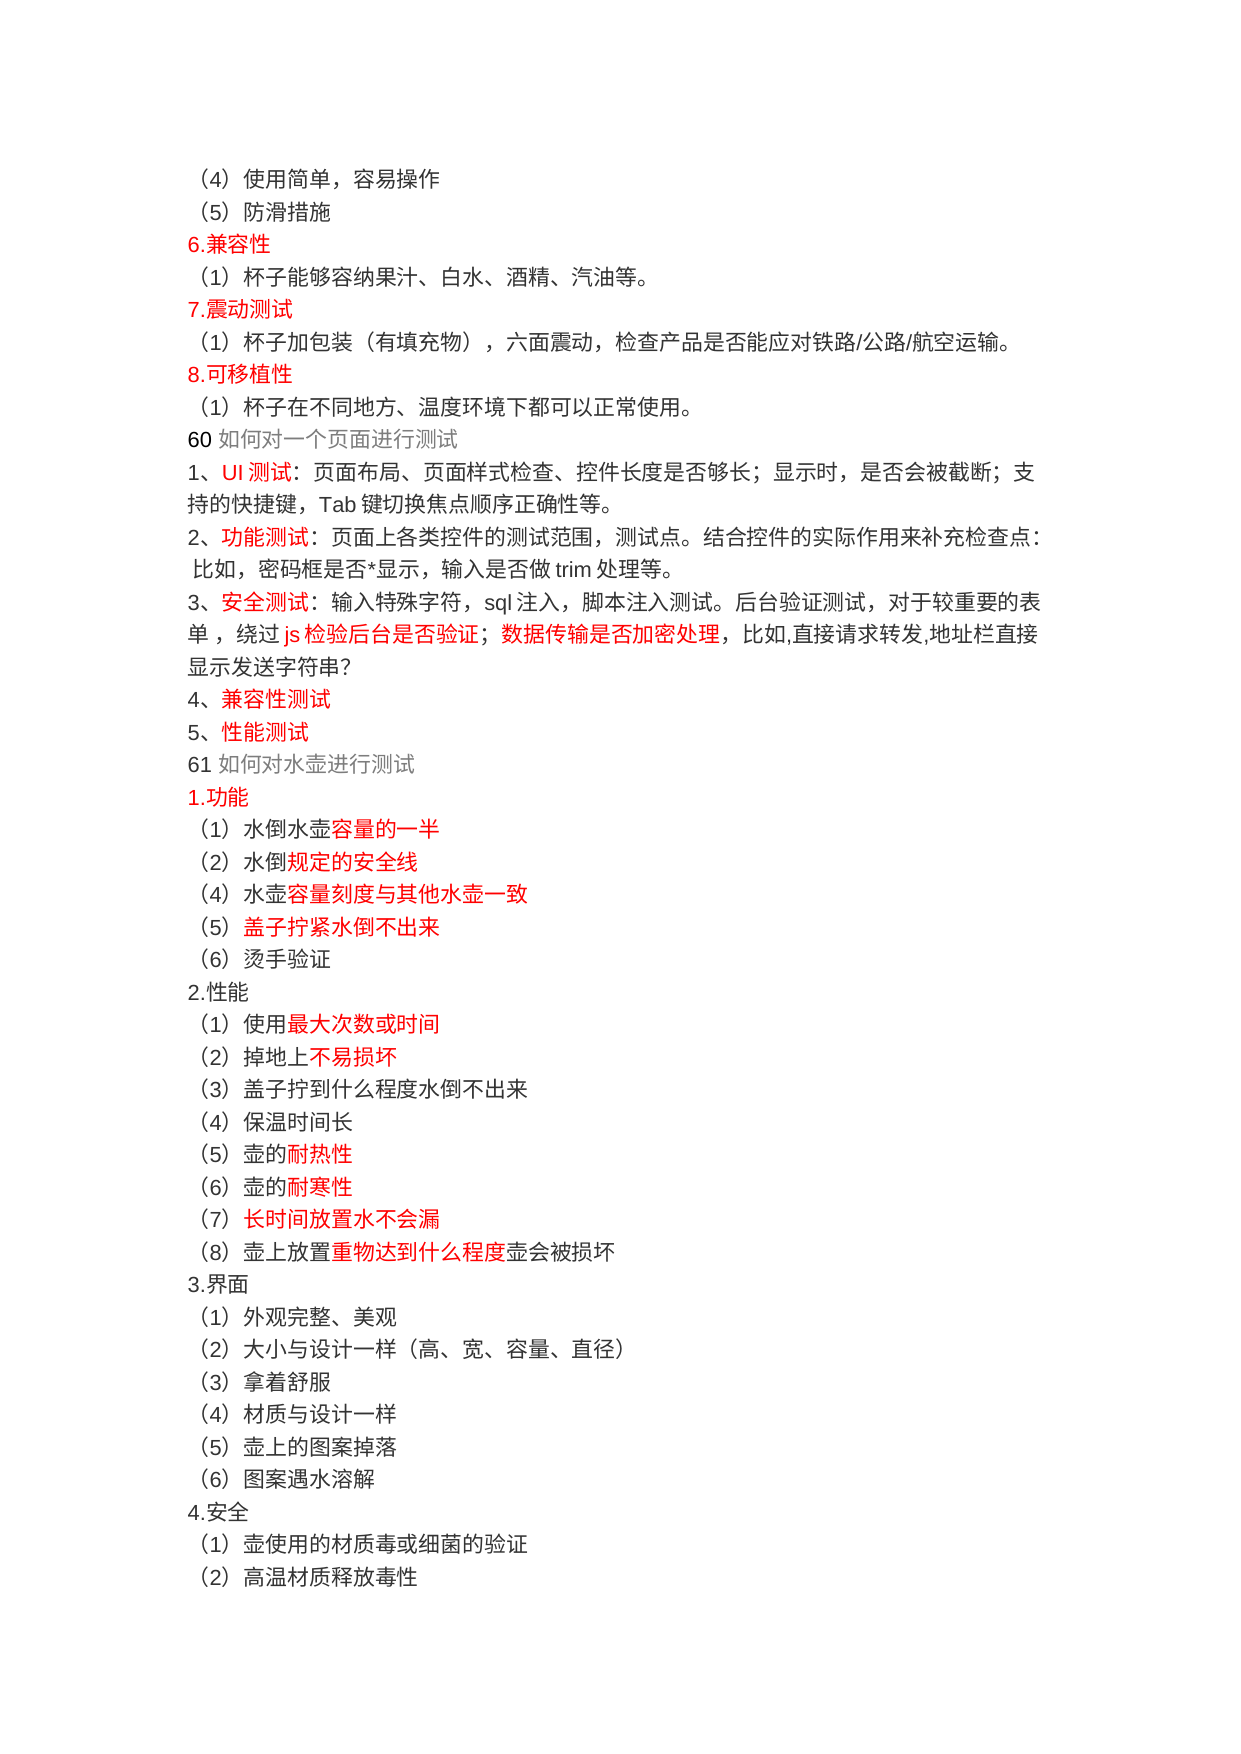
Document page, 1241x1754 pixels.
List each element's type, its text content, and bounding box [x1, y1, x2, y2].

text （6）烫手验证 [187, 942, 1053, 974]
text （1）杯子在不同地方、温度环境下都可以正常使用。 [187, 389, 1053, 422]
text （2）大小与设计一样（高、宽、容量、直径） [187, 1332, 1053, 1364]
text 2.性能 [187, 974, 1053, 1007]
text （7）长时间放置水不会漏 [187, 1202, 1053, 1234]
text （1）杯子能够容纳果汁、白水、酒精、汽油等。 [187, 259, 1053, 292]
text （1）水倒水壶容量的一半 [187, 812, 1053, 844]
text （1）壶使用的材质毒或细菌的验证 [187, 1527, 1053, 1559]
text （4）材质与设计一样 [187, 1397, 1053, 1429]
text 5、性能测试 [187, 714, 1053, 747]
text （6）壶的耐寒性 [187, 1169, 1053, 1202]
text （1）外观完整、美观 [187, 1299, 1053, 1332]
text （3）盖子拧到什么程度水倒不出来 [187, 1072, 1053, 1104]
text 1.功能 [187, 779, 1053, 812]
text （3）拿着舒服 [187, 1364, 1053, 1397]
text （8）壶上放置重物达到什么程度壶会被损坏 [187, 1234, 1053, 1267]
text （2）水倒规定的安全线 [187, 844, 1053, 877]
text 2、功能测试：页面上各类控件的测试范围，测试点。结合控件的实际作用来补充检查点： 比如，密码框是否*显示，输入是否做trim处理等。 [187, 519, 1053, 584]
text （4）保温时间长 [187, 1104, 1053, 1137]
text （5）壶的耐热性 [187, 1137, 1053, 1169]
text 7.震动测试 [187, 292, 1053, 324]
text （2）高温材质释放毒性 [187, 1559, 1053, 1592]
text （5）防滑措施 [187, 194, 1053, 227]
text 3、安全测试：输入特殊字符，sql注入，脚本注入测试。后台验证测试，对于较重要的表单 ，绕过js检验后台是否验证；数据传输是否加密处理，比如,直接请求转发,地址栏直接显示发送字符串？ [187, 584, 1053, 682]
text 61 如何对水壶进行测试 [187, 747, 1053, 779]
text （1）杯子加包装（有填充物），六面震动，检查产品是否能应对铁路/公路/航空运输。 [187, 324, 1053, 357]
text （2）掉地上不易损坏 [187, 1039, 1053, 1072]
text 60 如何对一个页面进行测试 [187, 422, 1053, 454]
text （1）使用最大次数或时间 [187, 1007, 1053, 1039]
text （6）图案遇水溶解 [187, 1462, 1053, 1494]
text （5）盖子拧紧水倒不出来 [187, 909, 1053, 942]
text 8.可移植性 [187, 357, 1053, 389]
text 4、兼容性测试 [187, 682, 1053, 714]
text 3.界面 [187, 1267, 1053, 1299]
text 1、UI测试：页面布局、页面样式检查、控件长度是否够长；显示时，是否会被截断；支持的快捷键，Tab键切换焦点顺序正确性等。 [187, 454, 1053, 519]
text （4）水壶容量刻度与其他水壶一致 [187, 877, 1053, 909]
text 4.安全 [187, 1494, 1053, 1527]
text （4）使用简单，容易操作 [187, 162, 1053, 194]
text 6.兼容性 [187, 227, 1053, 259]
text （5）壶上的图案掉落 [187, 1429, 1053, 1462]
